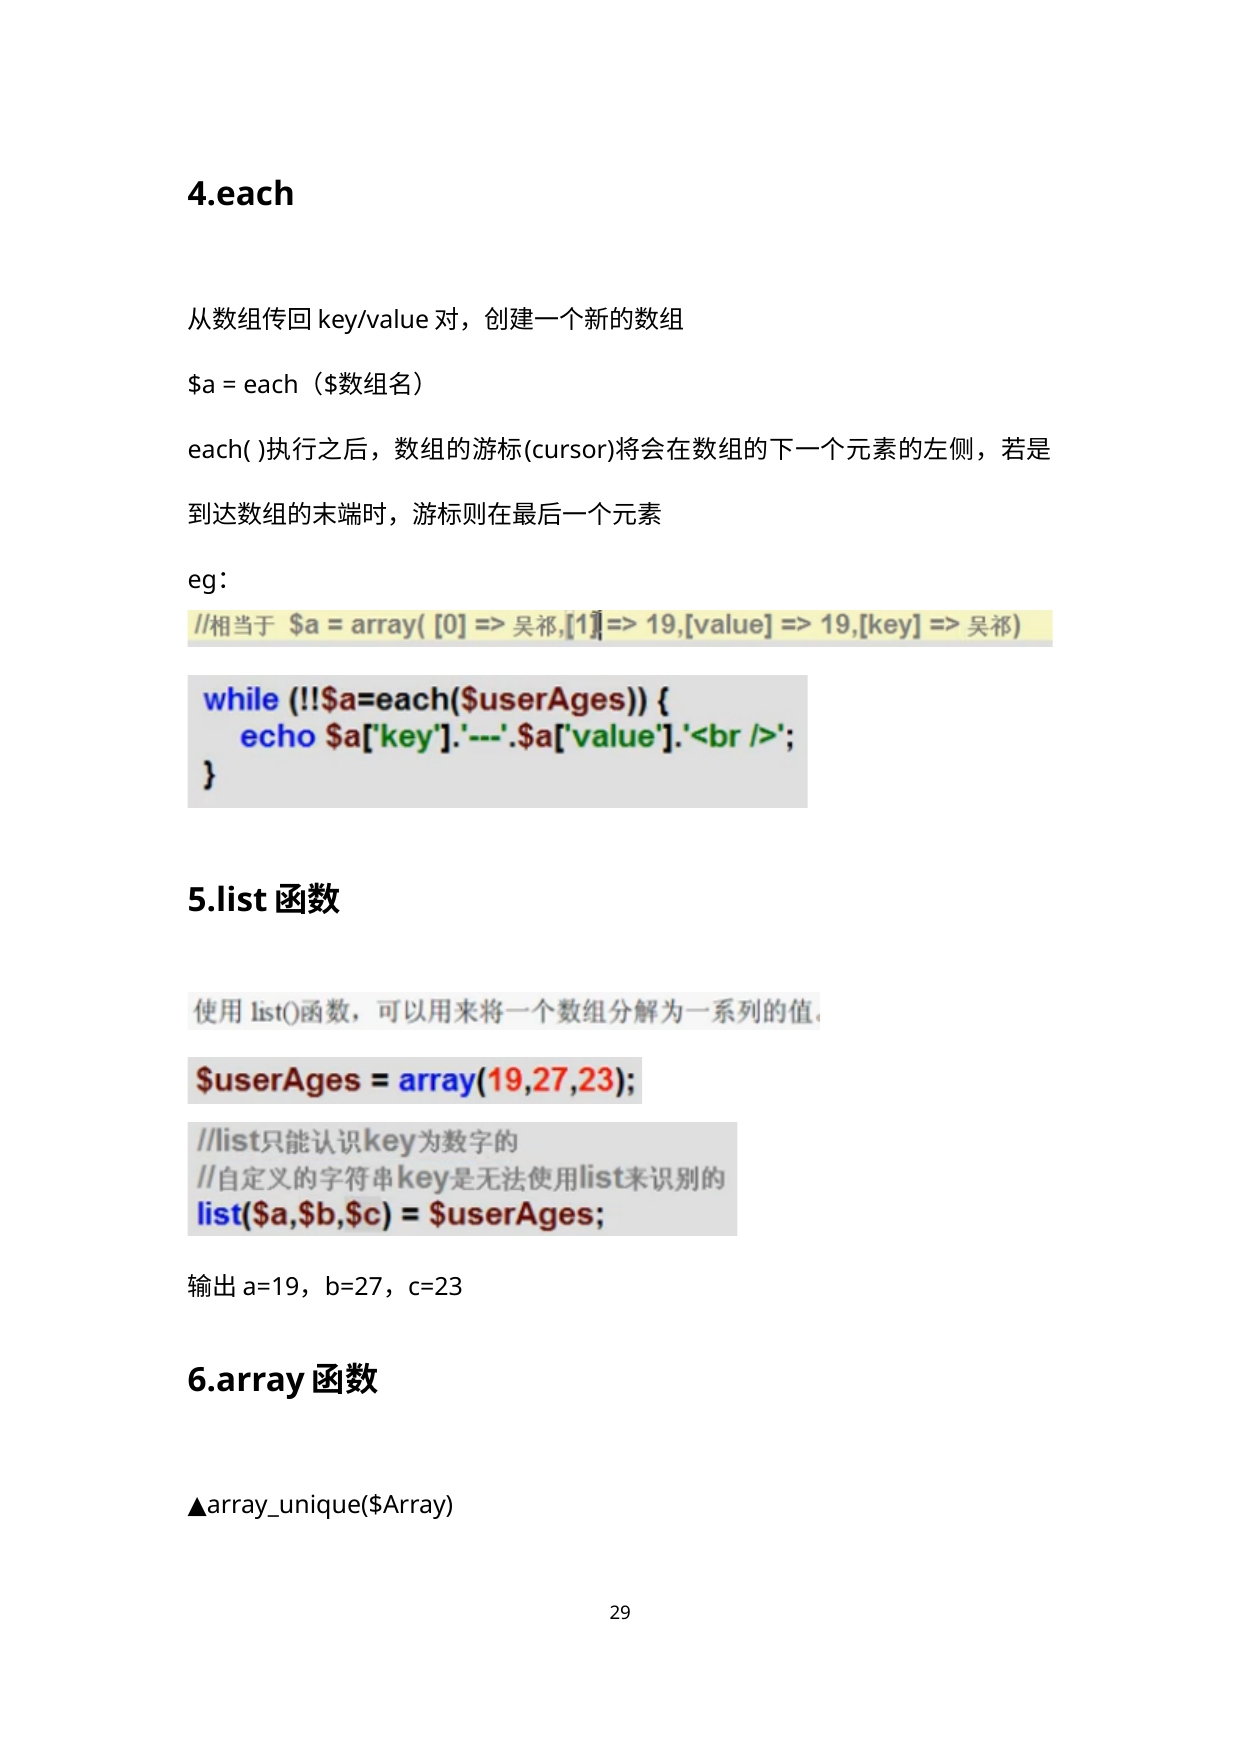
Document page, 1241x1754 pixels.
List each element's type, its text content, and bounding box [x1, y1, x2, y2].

text 输出a=19，b=27，c=23 [187, 1252, 1053, 1317]
picture [187, 610, 1053, 647]
picture [187, 992, 821, 1030]
text ▲array_unique($Array) [187, 1471, 1053, 1536]
picture [187, 1122, 738, 1236]
text 5.list函数 [187, 864, 1053, 929]
text each( )执行之后，数组的游标(cursor)将会在数组的下一个元素的左侧，若是到达数组的末端时，游标则在最后一个元素 [187, 415, 1053, 545]
text $a = each（$数组名） [187, 350, 1053, 415]
picture [187, 675, 808, 808]
text eg： [187, 545, 1053, 610]
text 6.array函数 [187, 1344, 1053, 1409]
text 从数组传回key/value对，创建一个新的数组 [187, 285, 1053, 350]
text 4.each [187, 160, 1053, 225]
picture [187, 1057, 643, 1104]
